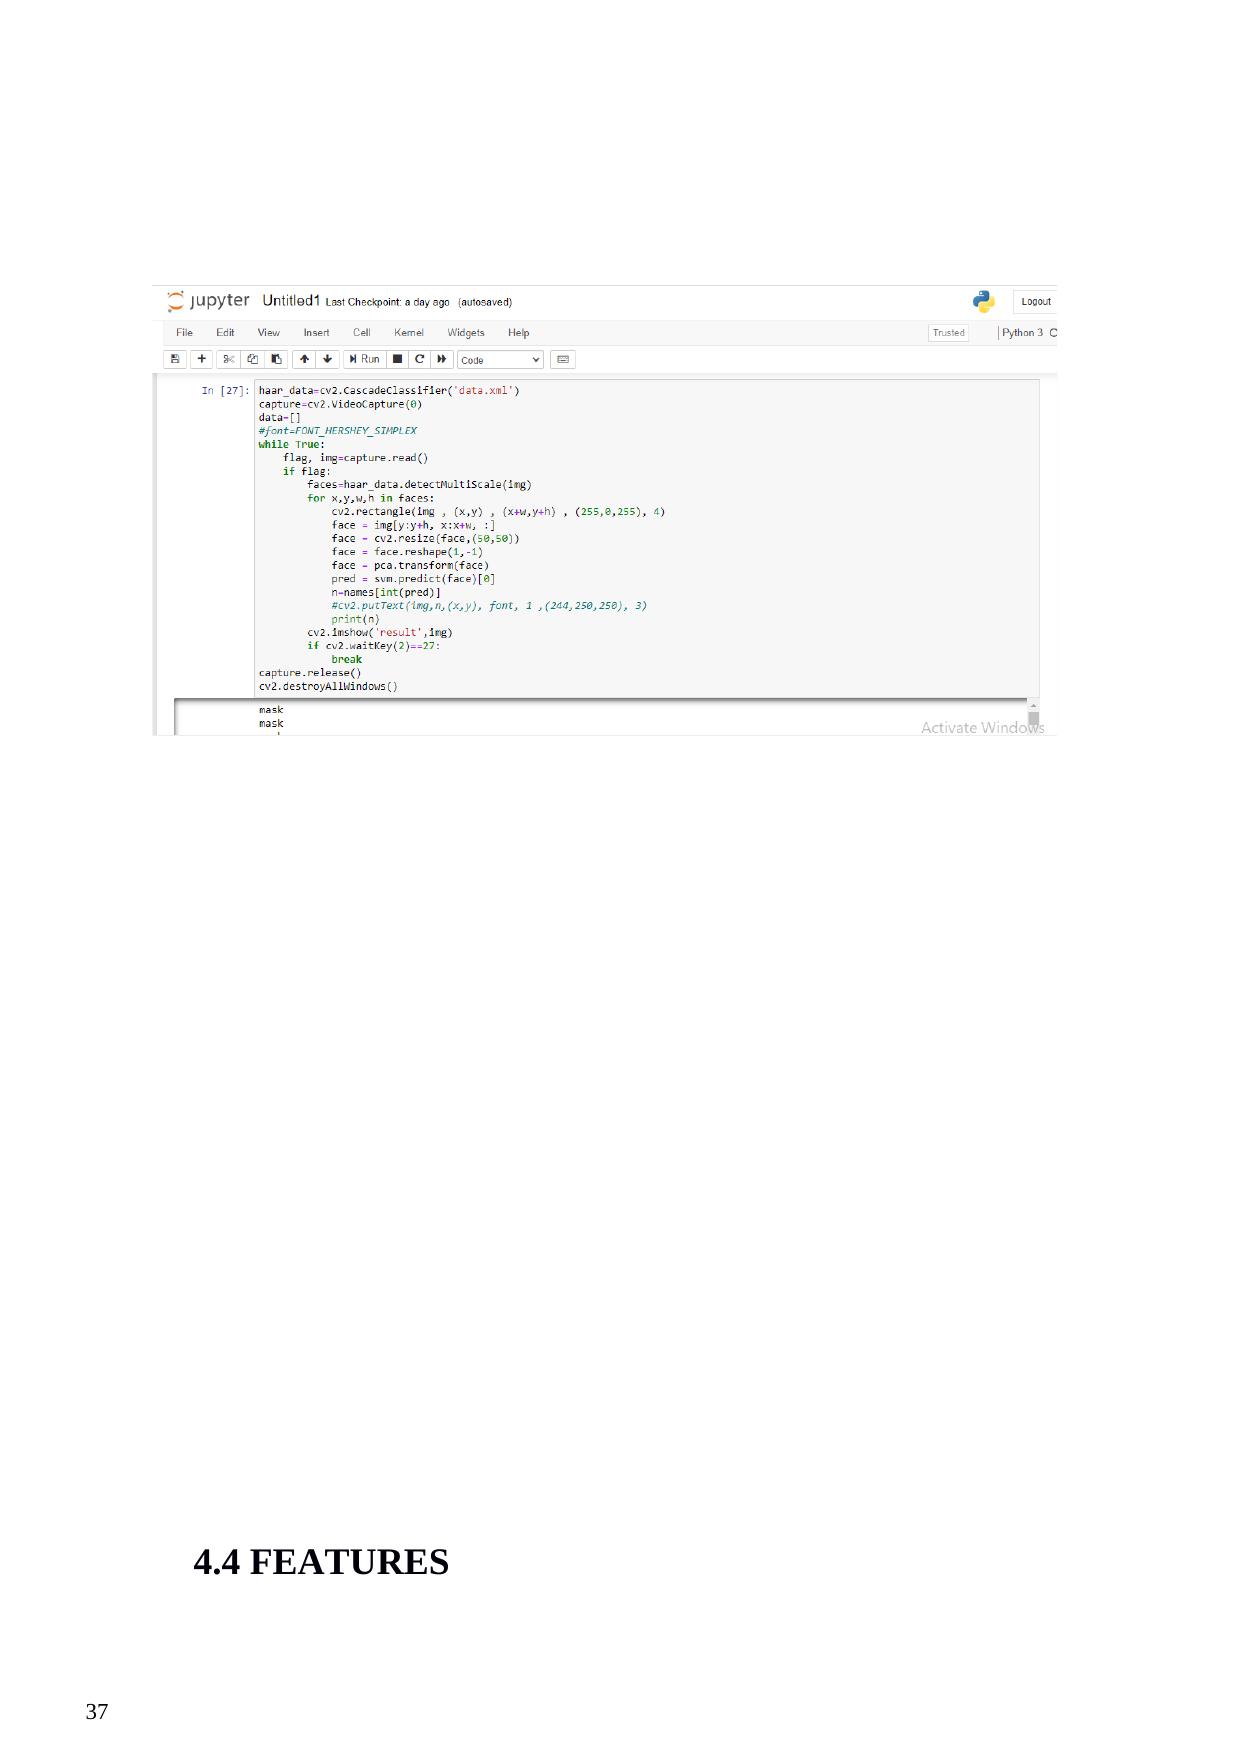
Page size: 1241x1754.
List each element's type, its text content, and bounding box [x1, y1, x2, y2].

list 4.4 FEATURES [193, 1540, 1163, 1583]
picture [152, 283, 1058, 738]
